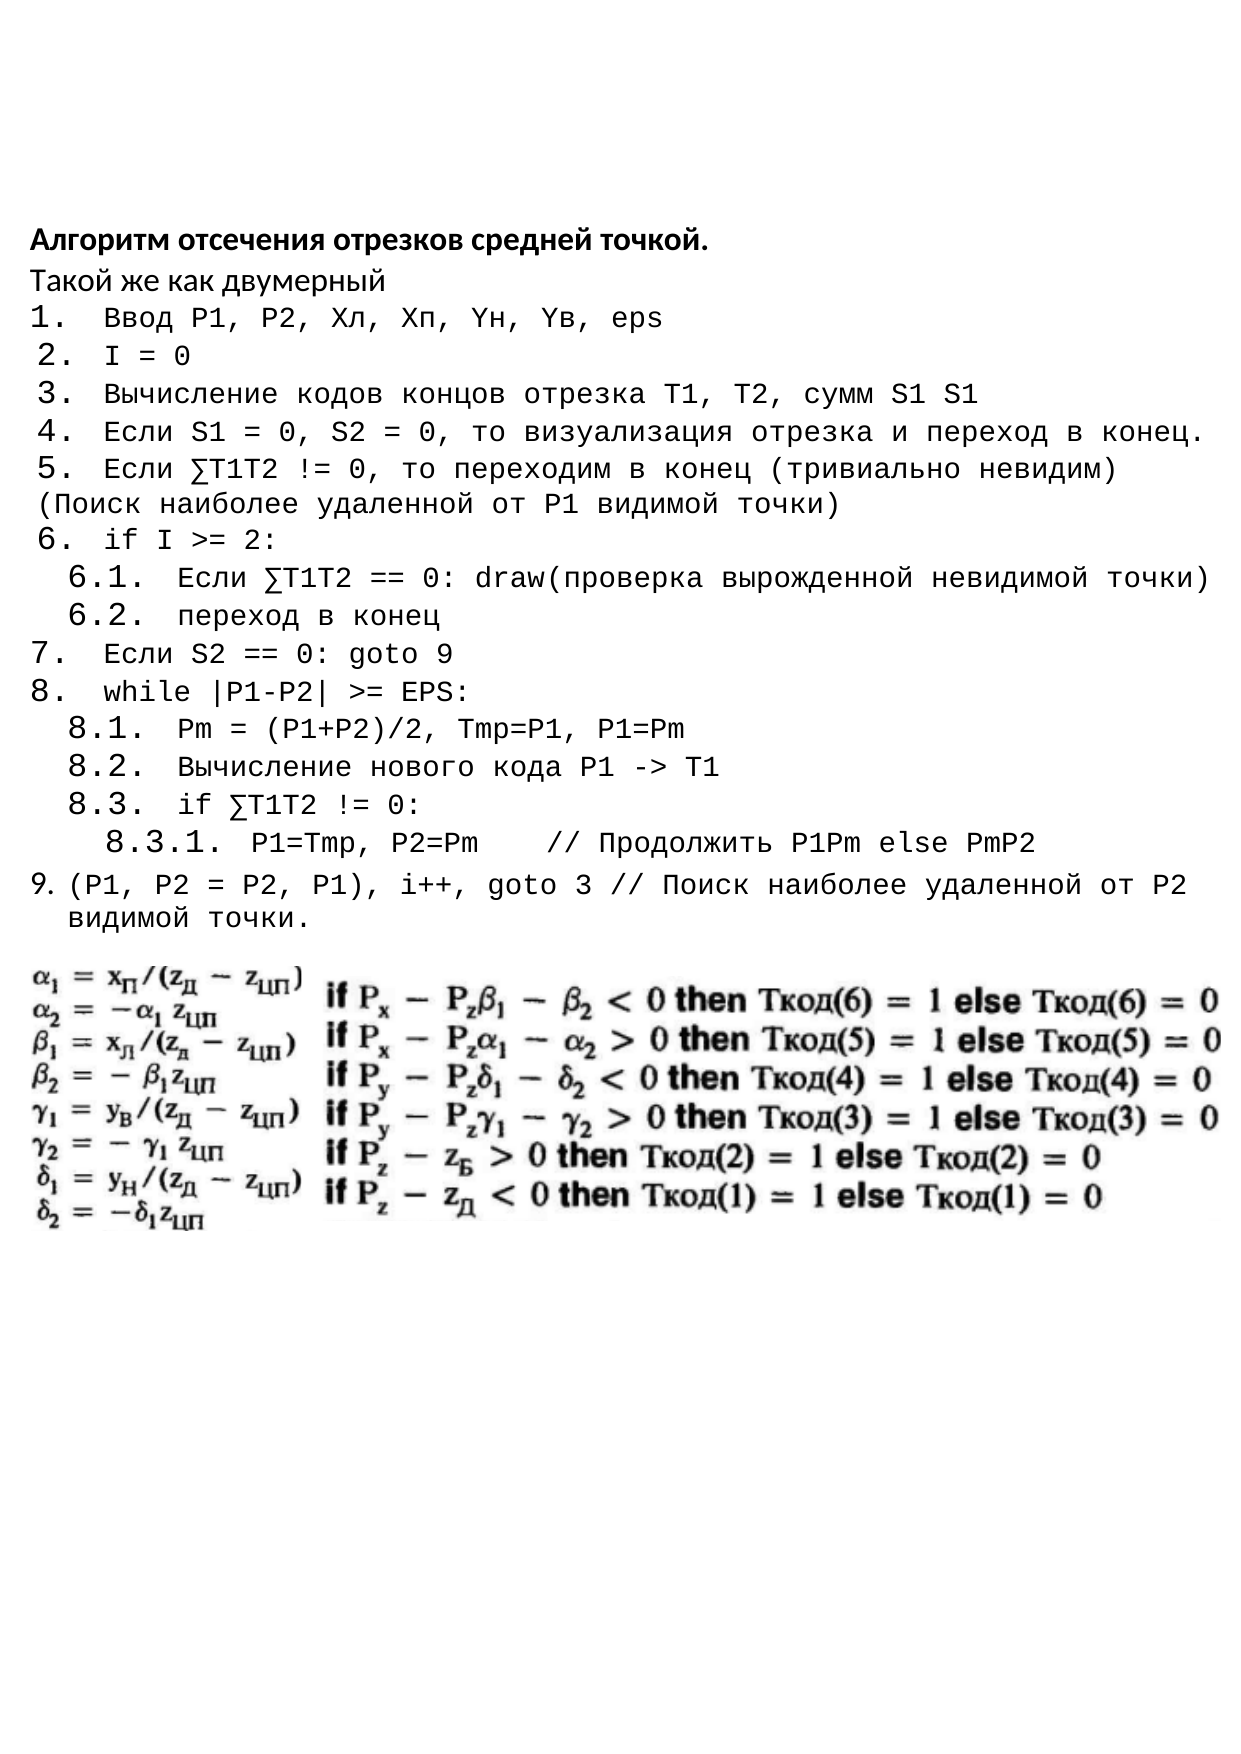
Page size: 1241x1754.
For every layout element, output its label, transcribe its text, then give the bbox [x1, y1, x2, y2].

text Такой же как двумерный [29, 259, 1226, 300]
list Вычисление кодов концов отрезка T1, T2, сумм S1 S1 [36, 376, 1226, 413]
list переход в конец [67, 598, 1226, 635]
picture [29, 966, 301, 1228]
list P1=Tmp, P2=Pm // Продолжить P1Pm else PmP2 [104, 824, 1226, 862]
list if I >= 2: [36, 522, 1226, 560]
list while |P1-P2| >= EPS: [29, 673, 1226, 711]
list Если S1 = 0, S2 = 0, то визуализация отрезка и переход в конец. [36, 413, 1226, 451]
list Ввод P1, P2, Хл, Хп, Yн, Yв, eps [29, 300, 1226, 338]
list Если ∑T1T2 != 0, то переходим в конец (тривиально невидим) [36, 451, 1226, 489]
list Вычисление нового кода P1 -> T1 [67, 749, 1226, 787]
list I = 0 [36, 338, 1226, 376]
list Pm = (P1+P2)/2, Tmp=P1, P1=Pm [67, 711, 1226, 749]
list Если ∑T1T2 == 0: draw (проверка вырожденной невидимой точки) [67, 560, 1226, 598]
picture [320, 976, 1221, 1219]
text Алгоритм отсечения отрезков средней точкой. [29, 218, 1226, 259]
text (Поиск наиболее удаленной от P1 видимой точки) [36, 489, 1226, 522]
list Если S2 == 0: goto 9 [29, 635, 1226, 673]
list (P1, P2 = P2, P1), i++, goto 3 // Поиск наиболее удаленной от P2 видимой точки. [29, 862, 1226, 936]
list if ∑T1T2 != 0: [67, 787, 1226, 824]
